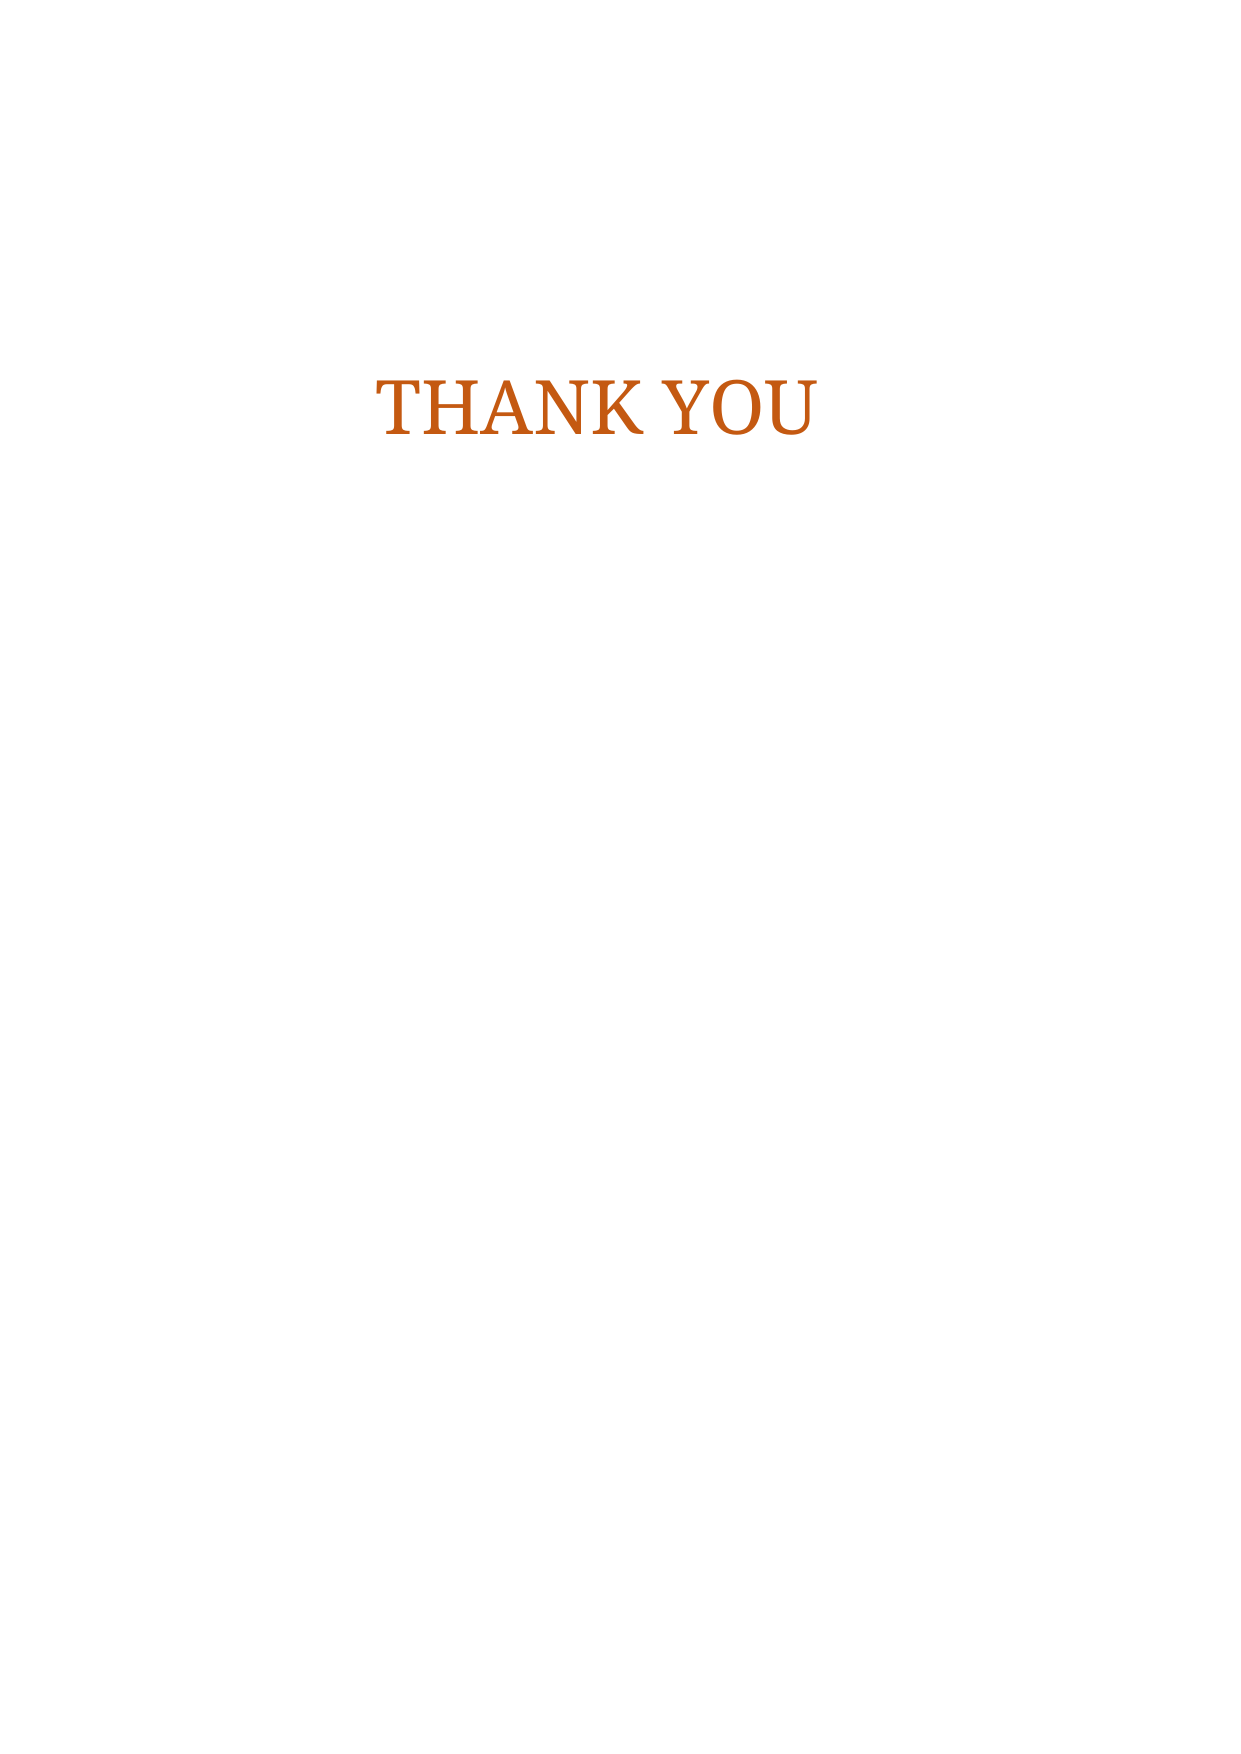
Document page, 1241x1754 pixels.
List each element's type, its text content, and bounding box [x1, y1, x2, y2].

text THANK YOU [300, 354, 1090, 457]
